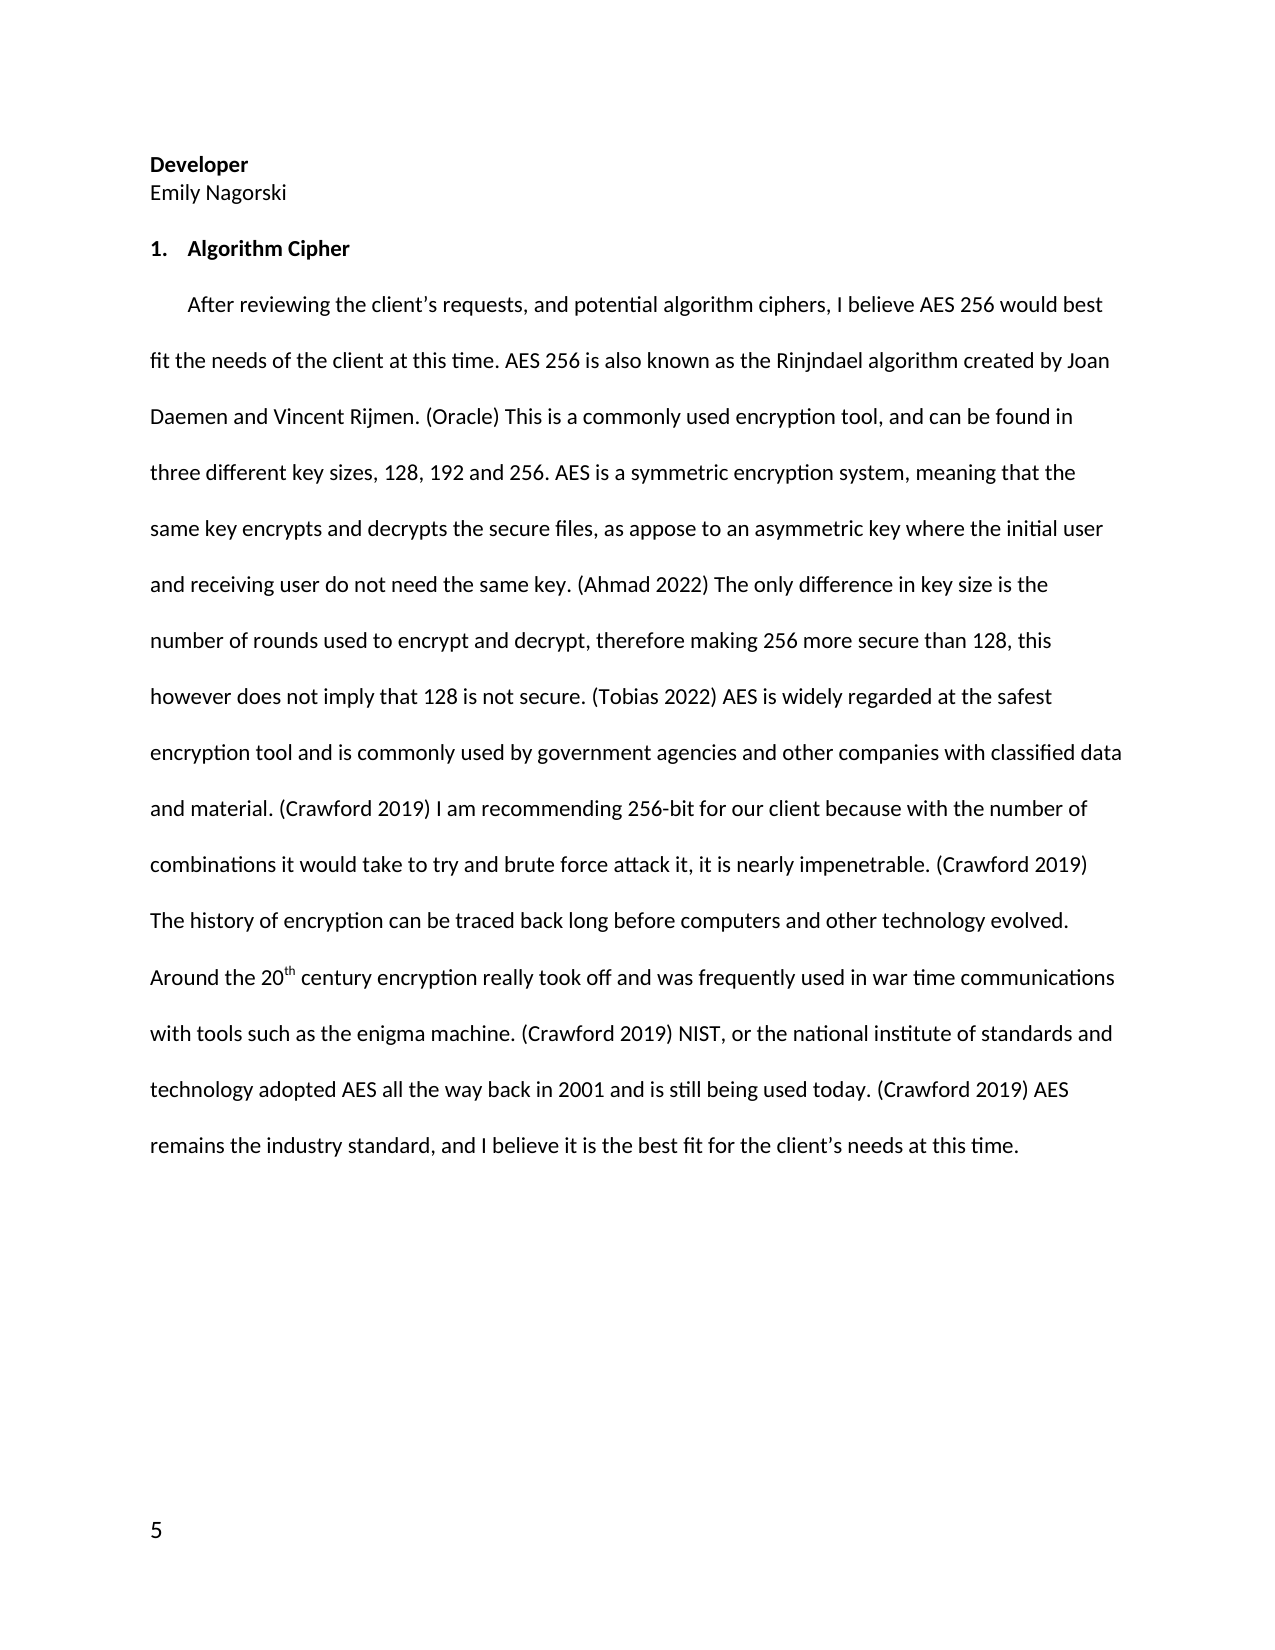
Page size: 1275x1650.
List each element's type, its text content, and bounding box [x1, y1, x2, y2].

subtitle Developer [150, 150, 1125, 178]
text Emily Nagorski [150, 178, 1125, 206]
text After reviewing the client’s requests, and potential algorithm ciphers, I believe AES 256 would best fit the needs of the client at this time. AES 256 is also known as the Rinjndael algorithm created by Joan Daemen and Vincent Rijmen. (Oracle) This is a commonly used encryption tool, and can be found in three different key sizes, 128, 192 and 256. AES is a symmetric encryption system, meaning that the same key encrypts and decrypts the secure files, as appose to an asymmetric key where the initial user and receiving user do not need the same key. (Ahmad 2022) The only difference in key size is the number of rounds used to encrypt and decrypt, therefore making 256 more secure than 128, this however does not imply that 128 is not secure. (Tobias 2022) AES is widely regarded at the safest encryption tool and is commonly used by government agencies and other companies with classified data and material. (Crawford 2019) I am recommending 256-bit for our client because with the number of combinations it would take to try and brute force attack it, it is nearly impenetrable. (Crawford 2019) The history of encryption can be traced back long before computers and other technology evolved. Around the 20th century encryption really took off and was frequently used in war time communications with tools such as the enigma machine. (Crawford 2019) NIST, or the national institute of standards and technology adopted AES all the way back in 2001 and is still being used today. (Crawford 2019) AES remains the industry standard, and I believe it is the best fit for the client’s needs at this time. [150, 290, 1125, 1159]
subtitle Algorithm Cipher [150, 234, 1125, 262]
